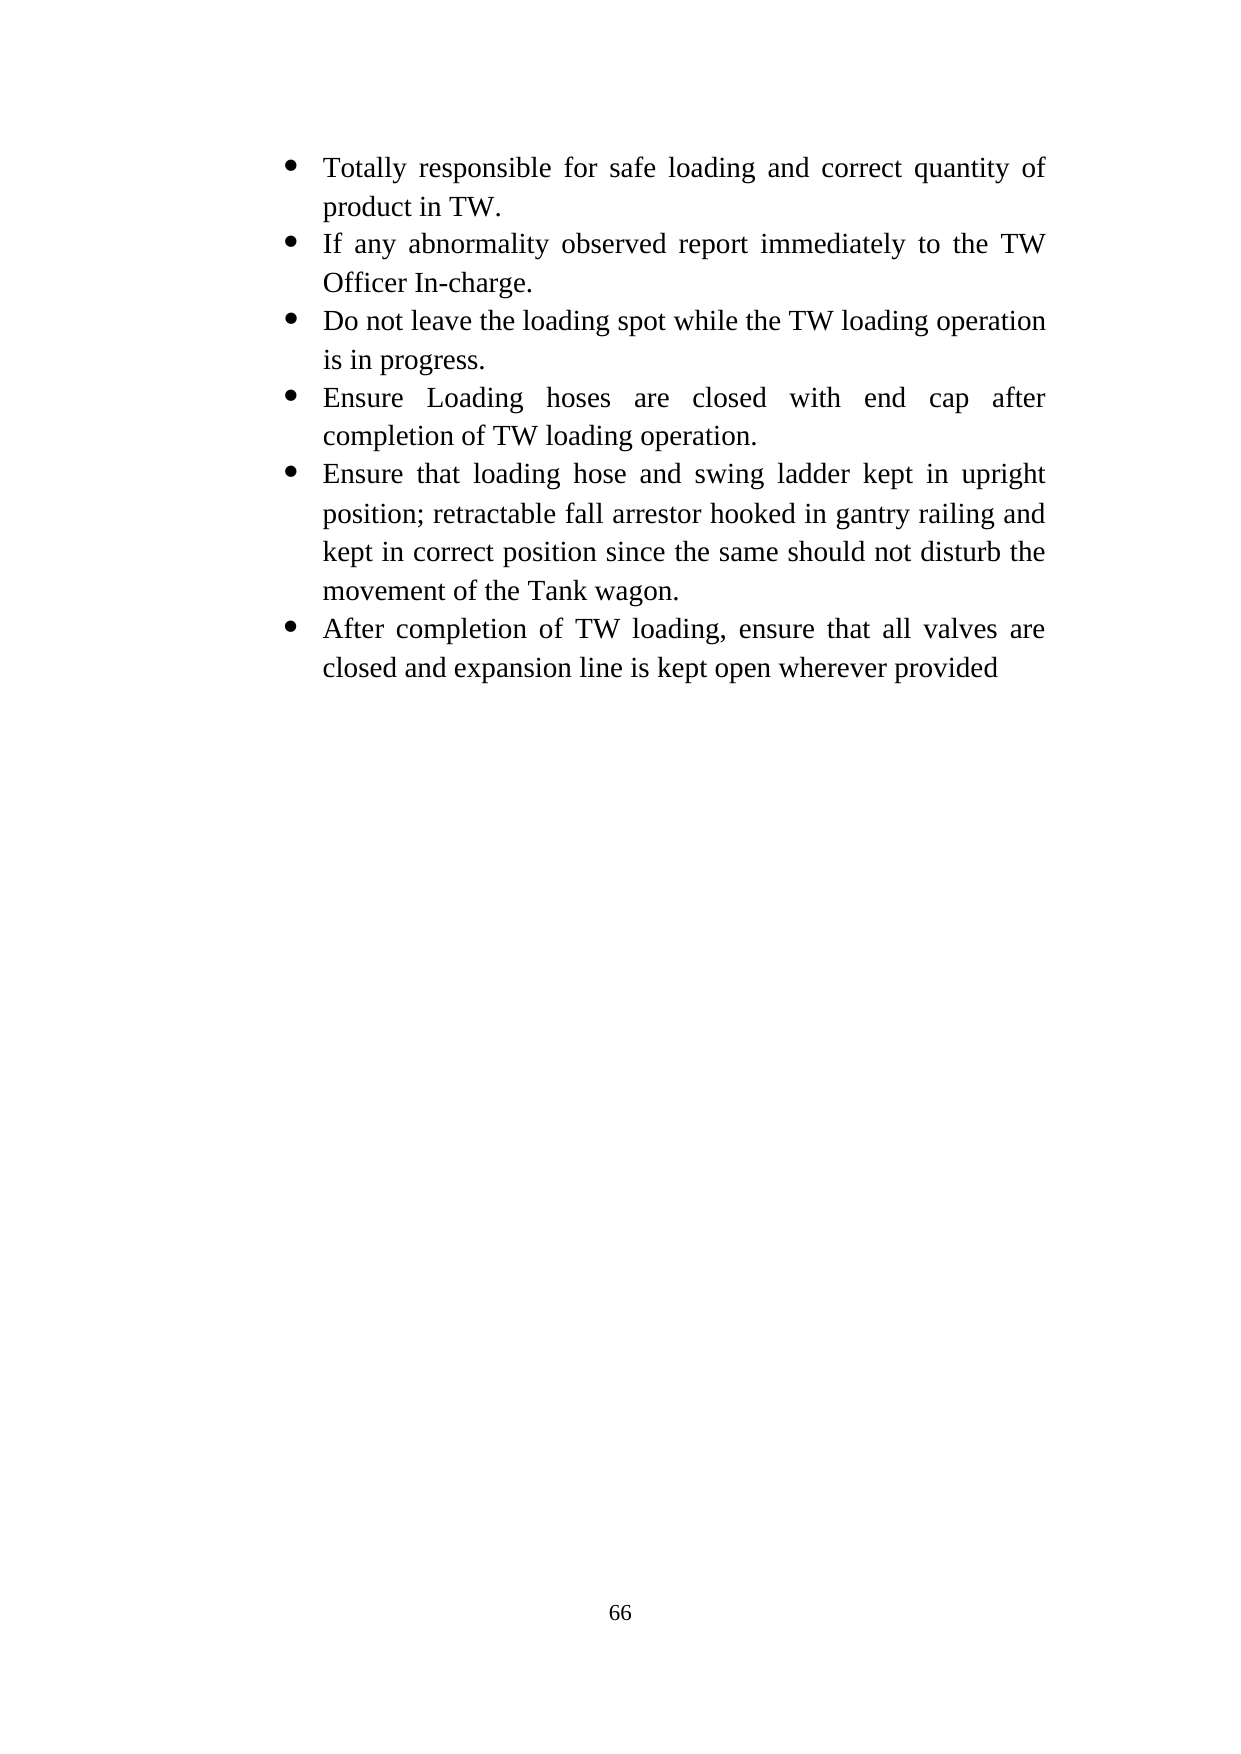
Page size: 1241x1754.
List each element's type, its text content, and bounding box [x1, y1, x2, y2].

list Ensure that loading hose and swing ladder kept in upright position; retractable fall arrestor hooked in gantry railing and kept in correct position since the same should not disturb the movement of the Tank wagon. [285, 456, 1046, 606]
list After completion of TW loading, ensure that all valves are closed and expansion line is kept open wherever provided [285, 611, 1046, 684]
list Do not leave the loading spot while the TW loading operation is in progress. [285, 303, 1047, 375]
list Totally responsible for safe loading and correct quantity of product in TW. [285, 150, 1047, 222]
list If any abnormality observed report immediately to the TW Officer In-charge. [285, 227, 1047, 299]
list Ensure Loading hoses are closed with end cap after completion of TW loading operation. [285, 380, 1046, 452]
